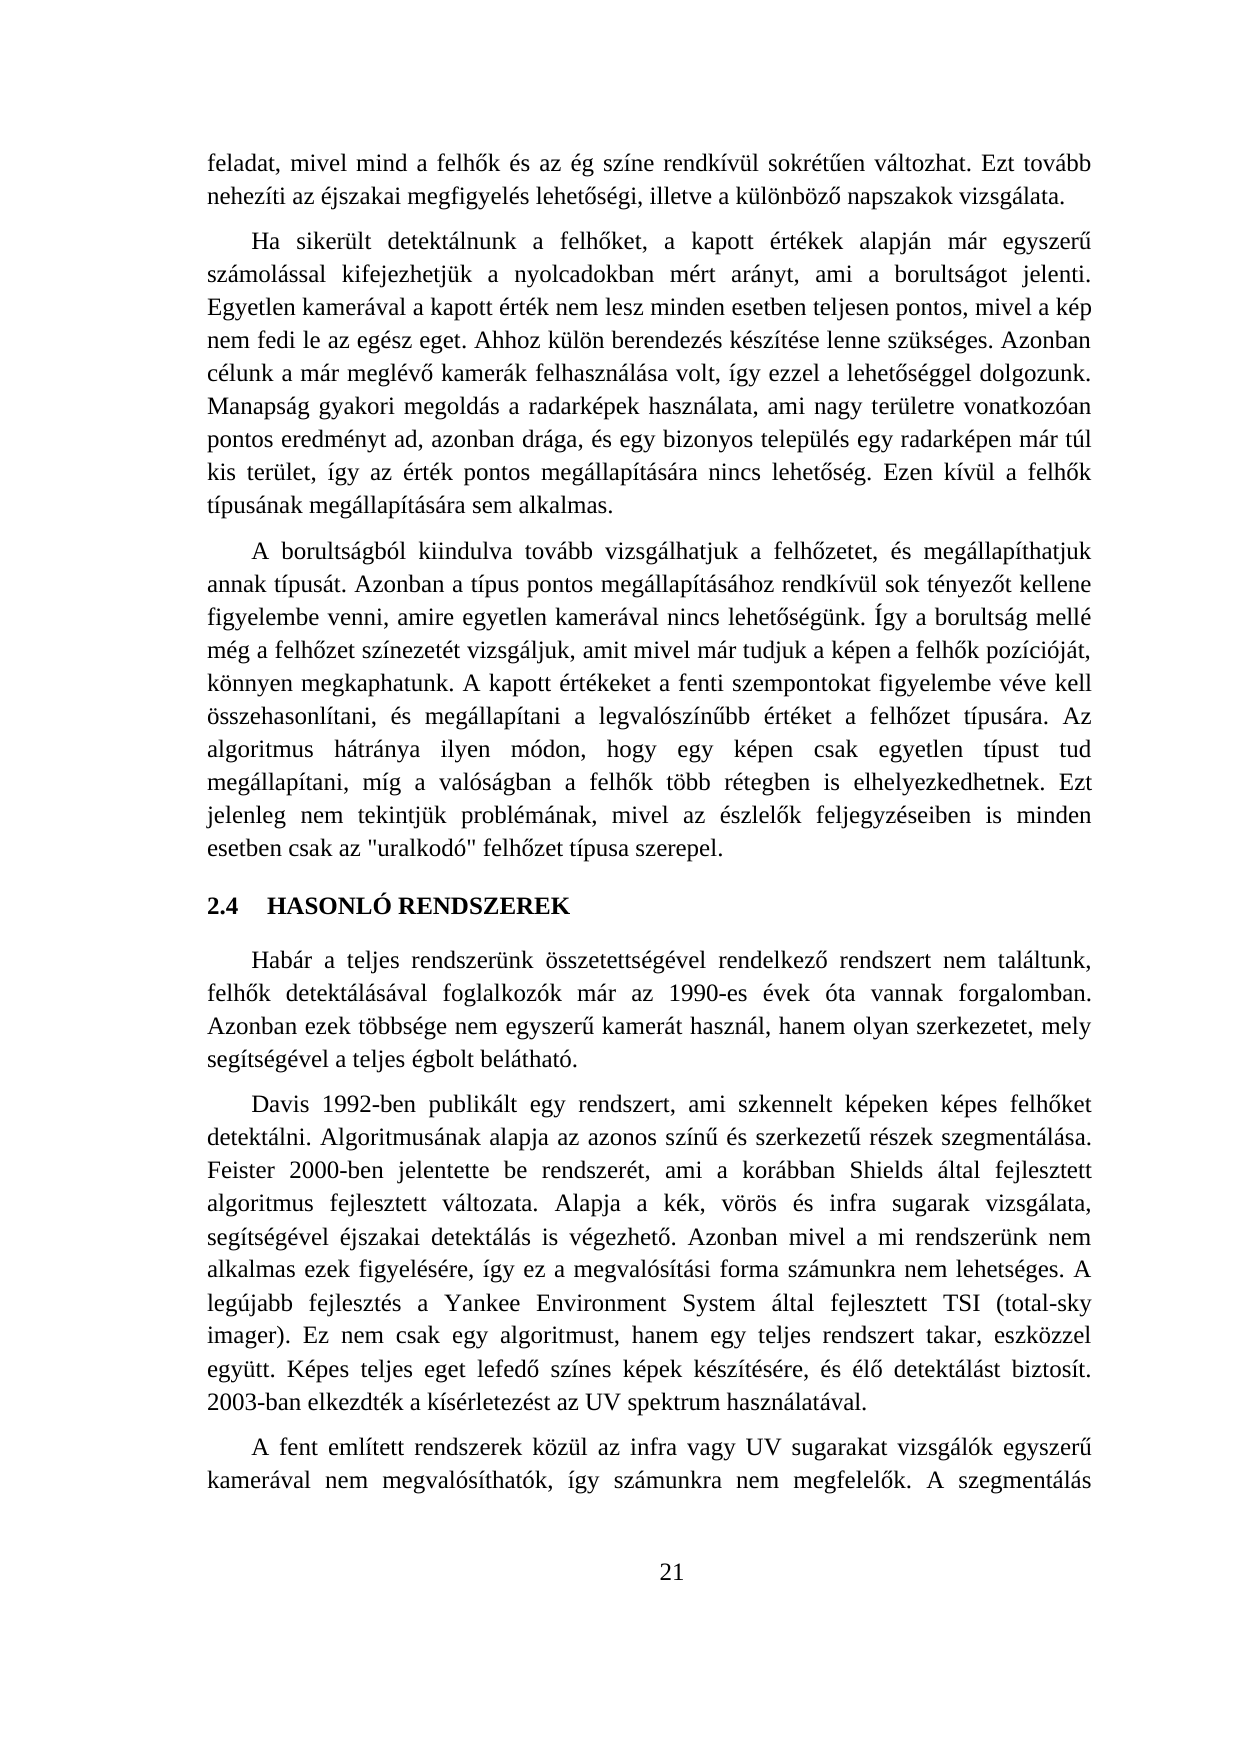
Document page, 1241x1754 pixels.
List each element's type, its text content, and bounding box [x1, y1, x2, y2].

text Habár a teljes rendszerünk összetettségével rendelkező rendszert nem találtunk, felhők detektálásával foglalkozók már az 1990-es évek óta vannak forgalomban. Azonban ezek többsége nem egyszerű kamerát használ, hanem olyan szerkezetet, mely segítségével a teljes égbolt belátható. [207, 945, 1092, 1073]
text Ha sikerült detektálnunk a felhőket, a kapott értékek alapján már egyszerű számolással kifejezhetjük a nyolcadokban mért arányt, ami a borultságot jelenti. Egyetlen kamerával a kapott érték nem lesz minden esetben teljesen pontos, mivel a kép nem fedi le az egész eget. Ahhoz külön berendezés készítése lenne szükséges. Azonban célunk a már meglévő kamerák felhasználása volt, így ezzel a lehetőséggel dolgozunk. Manapság gyakori megoldás a radarképek használata, ami nagy területre vonatkozóan pontos eredményt ad, azonban drága, és egy bizonyos település egy radarképen már túl kis terület, így az érték pontos megállapítására nincs lehetőség. Ezen kívül a felhők típusának megállapítására sem alkalmas. [207, 226, 1092, 519]
text A borultságból kiindulva tovább vizsgálhatjuk a felhőzetet, és megállapíthatjuk annak típusát. Azonban a típus pontos megállapításához rendkívül sok tényezőt kellene figyelembe venni, amire egyetlen kamerával nincs lehetőségünk. Így a borultság mellé még a felhőzet színezetét vizsgáljuk, amit mivel már tudjuk a képen a felhők pozícióját, könnyen megkaphatunk. A kapott értékeket a fenti szempontokat figyelembe véve kell összehasonlítani, és megállapítani a legvalószínűbb értéket a felhőzet típusára. Az algoritmus hátránya ilyen módon, hogy egy képen csak egyetlen típust tud megállapítani, míg a valóságban a felhők több rétegben is elhelyezkedhetnek. Ezt jelenleg nem tekintjük problémának, mivel az észlelők feljegyzéseiben is minden esetben csak az "uralkodó" felhőzet típusa szerepel. [207, 536, 1092, 862]
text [207, 148, 1092, 209]
text Davis 1992-ben publikált egy rendszert, ami szkennelt képeken képes felhőket detektálni. Algoritmusának alapja az azonos színű és szerkezetű részek szegmentálása. Feister 2000-ben jelentette be rendszerét, ami a korábban Shields által fejlesztett algoritmus fejlesztett változata. Alapja a kék, vörös és infra sugarak vizsgálata, segítségével éjszakai detektálás is végezhető. Azonban mivel a mi rendszerünk nem alkalmas ezek figyelésére, így ez a megvalósítási forma számunkra nem lehetséges. A legújabb fejlesztés a Yankee Environment System által fejlesztett TSI (total-sky imager). Ez nem csak egy algoritmust, hanem egy teljes rendszert takar, eszközzel együtt. Képes teljes eget lefedő színes képek készítésére, és élő detektálást biztosít. 2003-ban elkezdték a kísérletezést az UV spektrum használatával. [207, 1089, 1092, 1415]
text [207, 1432, 1092, 1494]
subtitle Hasonló rendszerek [207, 891, 1092, 920]
